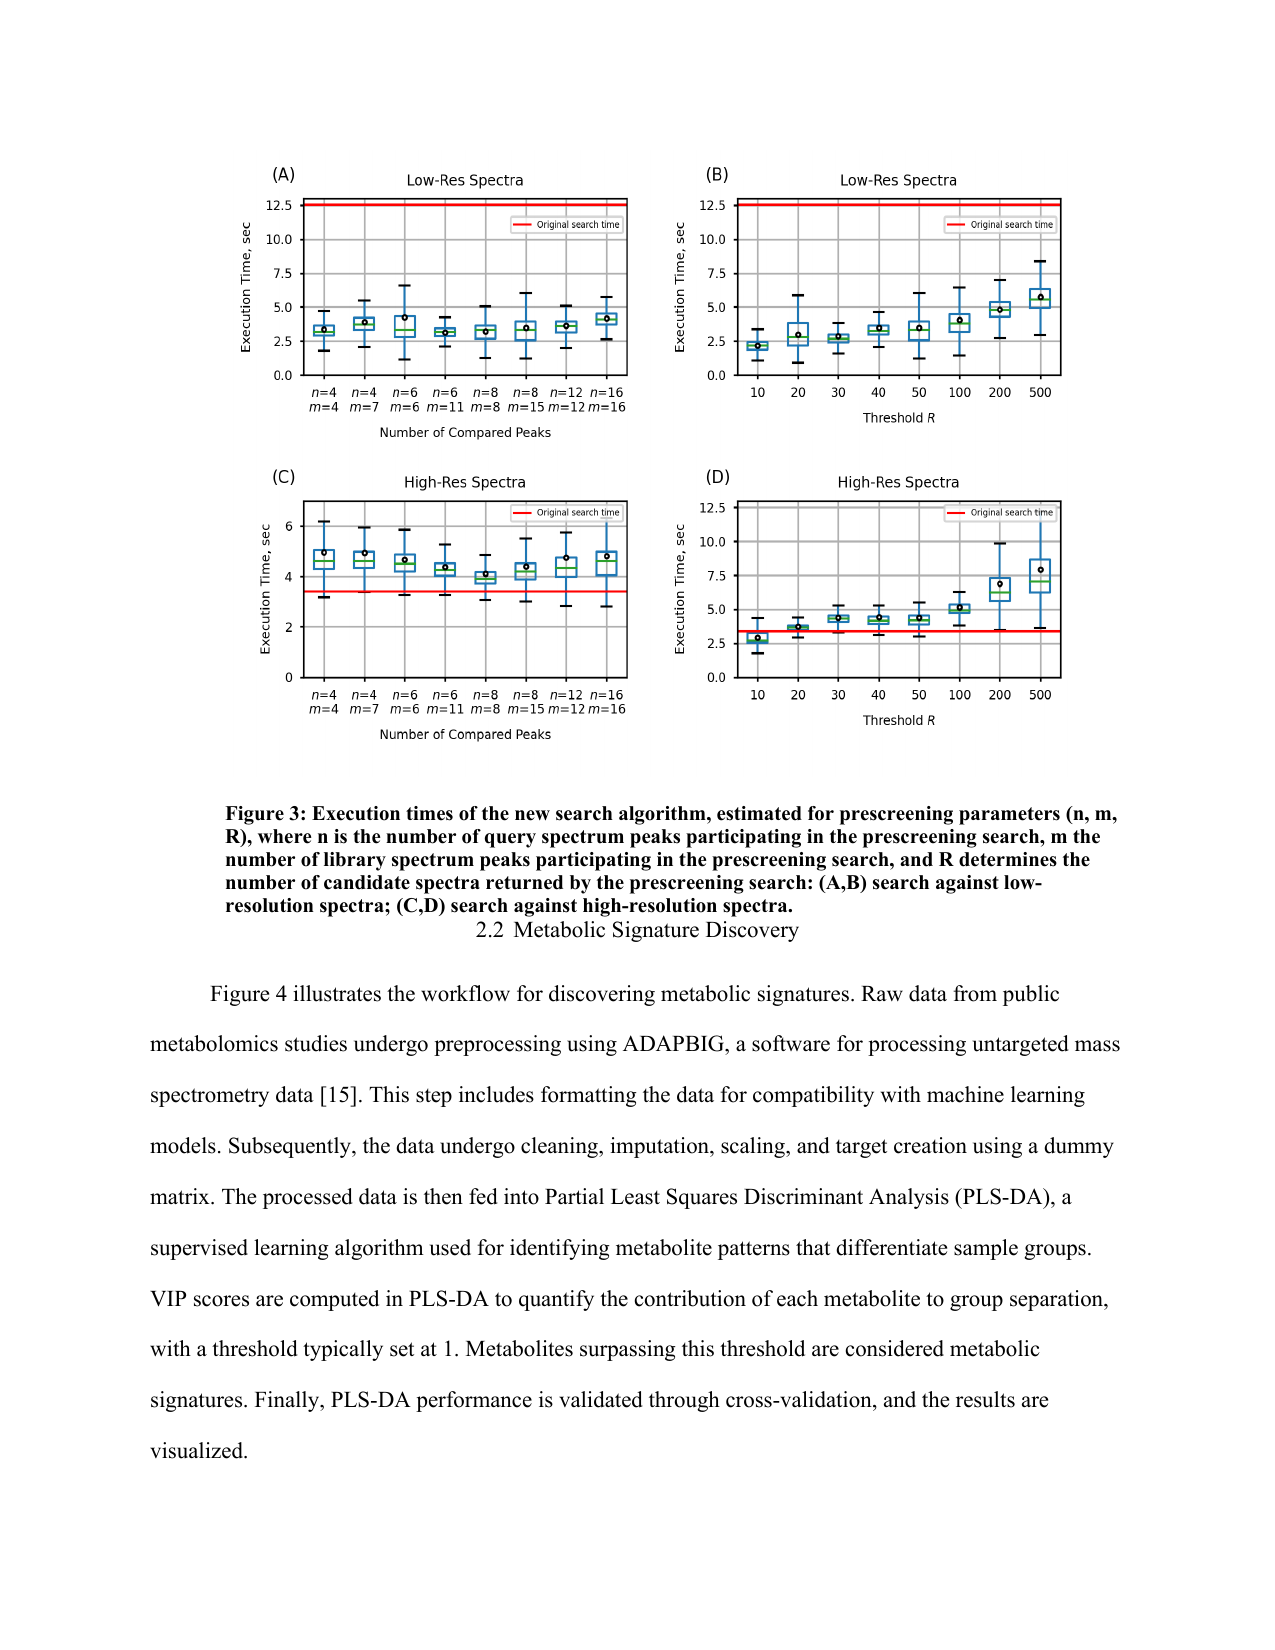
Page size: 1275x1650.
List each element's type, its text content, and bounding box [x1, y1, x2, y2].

picture [210, 150, 1091, 777]
text Figure 4 illustrates the workflow for discovering metabolic signatures. Raw data from public metabolomics studies undergo preprocessing using ADAPBIG, a software for processing untargeted mass spectrometry data [15]. This step includes formatting the data for compatibility with machine learning models. Subsequently, the data undergo cleaning, imputation, scaling, and target creation using a dummy matrix. The processed data is then fed into Partial Least Squares Discriminant Analysis (PLS-DA), a supervised learning algorithm used for identifying metabolite patterns that differentiate sample groups. VIP scores are computed in PLS-DA to quantify the contribution of each metabolite to group separation, with a threshold typically set at 1. Metabolites surpassing this threshold are considered metabolic signatures. Finally, PLS-DA performance is validated through cross-validation, and the results are visualized. [150, 981, 1125, 1463]
title Figure 3: Execution times of the new search algorithm, estimated for prescreening parameters (n, m, R), where n is the number of query spectrum peaks participating in the prescreening search, m the number of library spectrum peaks participating in the prescreening search, and R determines the number of candidate spectra returned by the prescreening search: (A,B) search against low-resolution spectra; (C,D) search against high-resolution spectra. [225, 802, 1125, 917]
subtitle Metabolic Signature Discovery [150, 917, 1125, 943]
